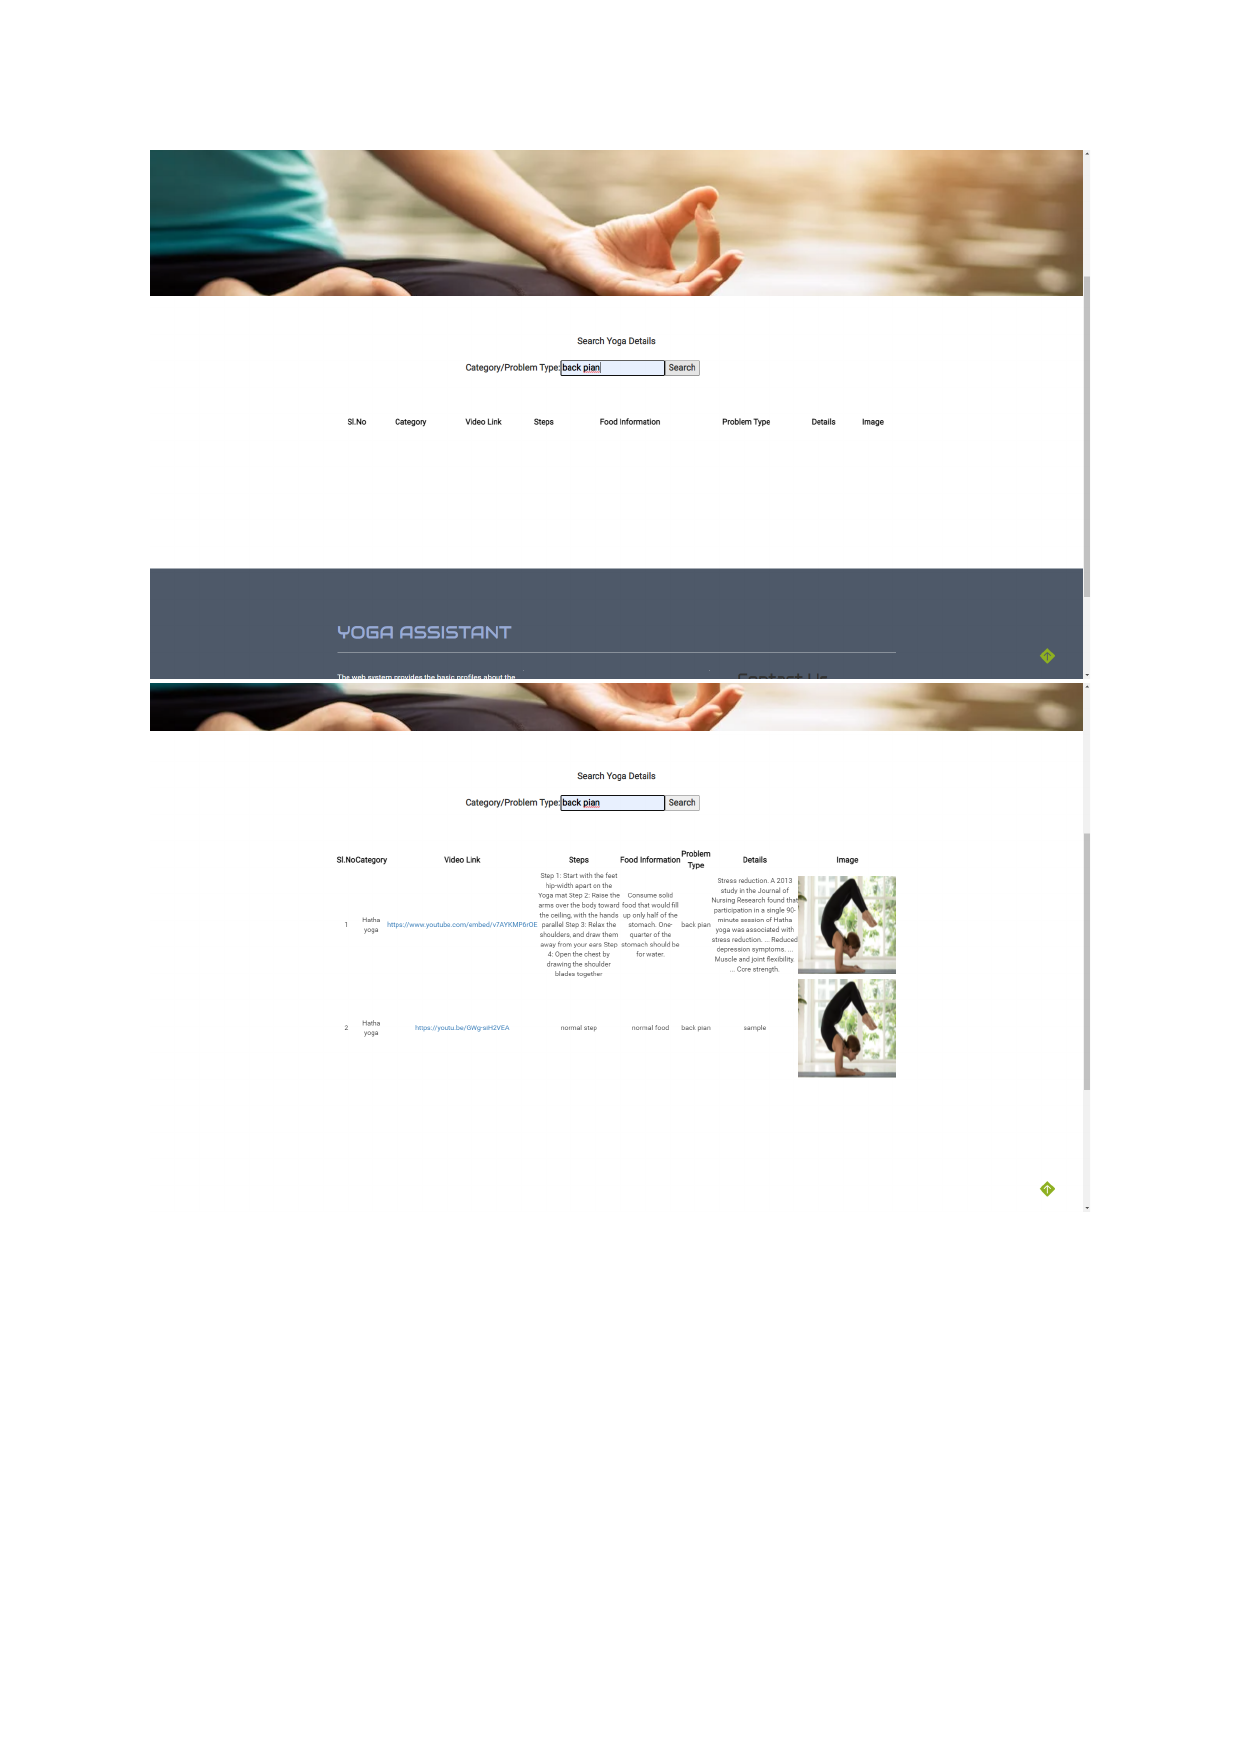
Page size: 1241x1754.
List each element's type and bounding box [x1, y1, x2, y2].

picture [150, 683, 1091, 1212]
picture [150, 150, 1091, 679]
